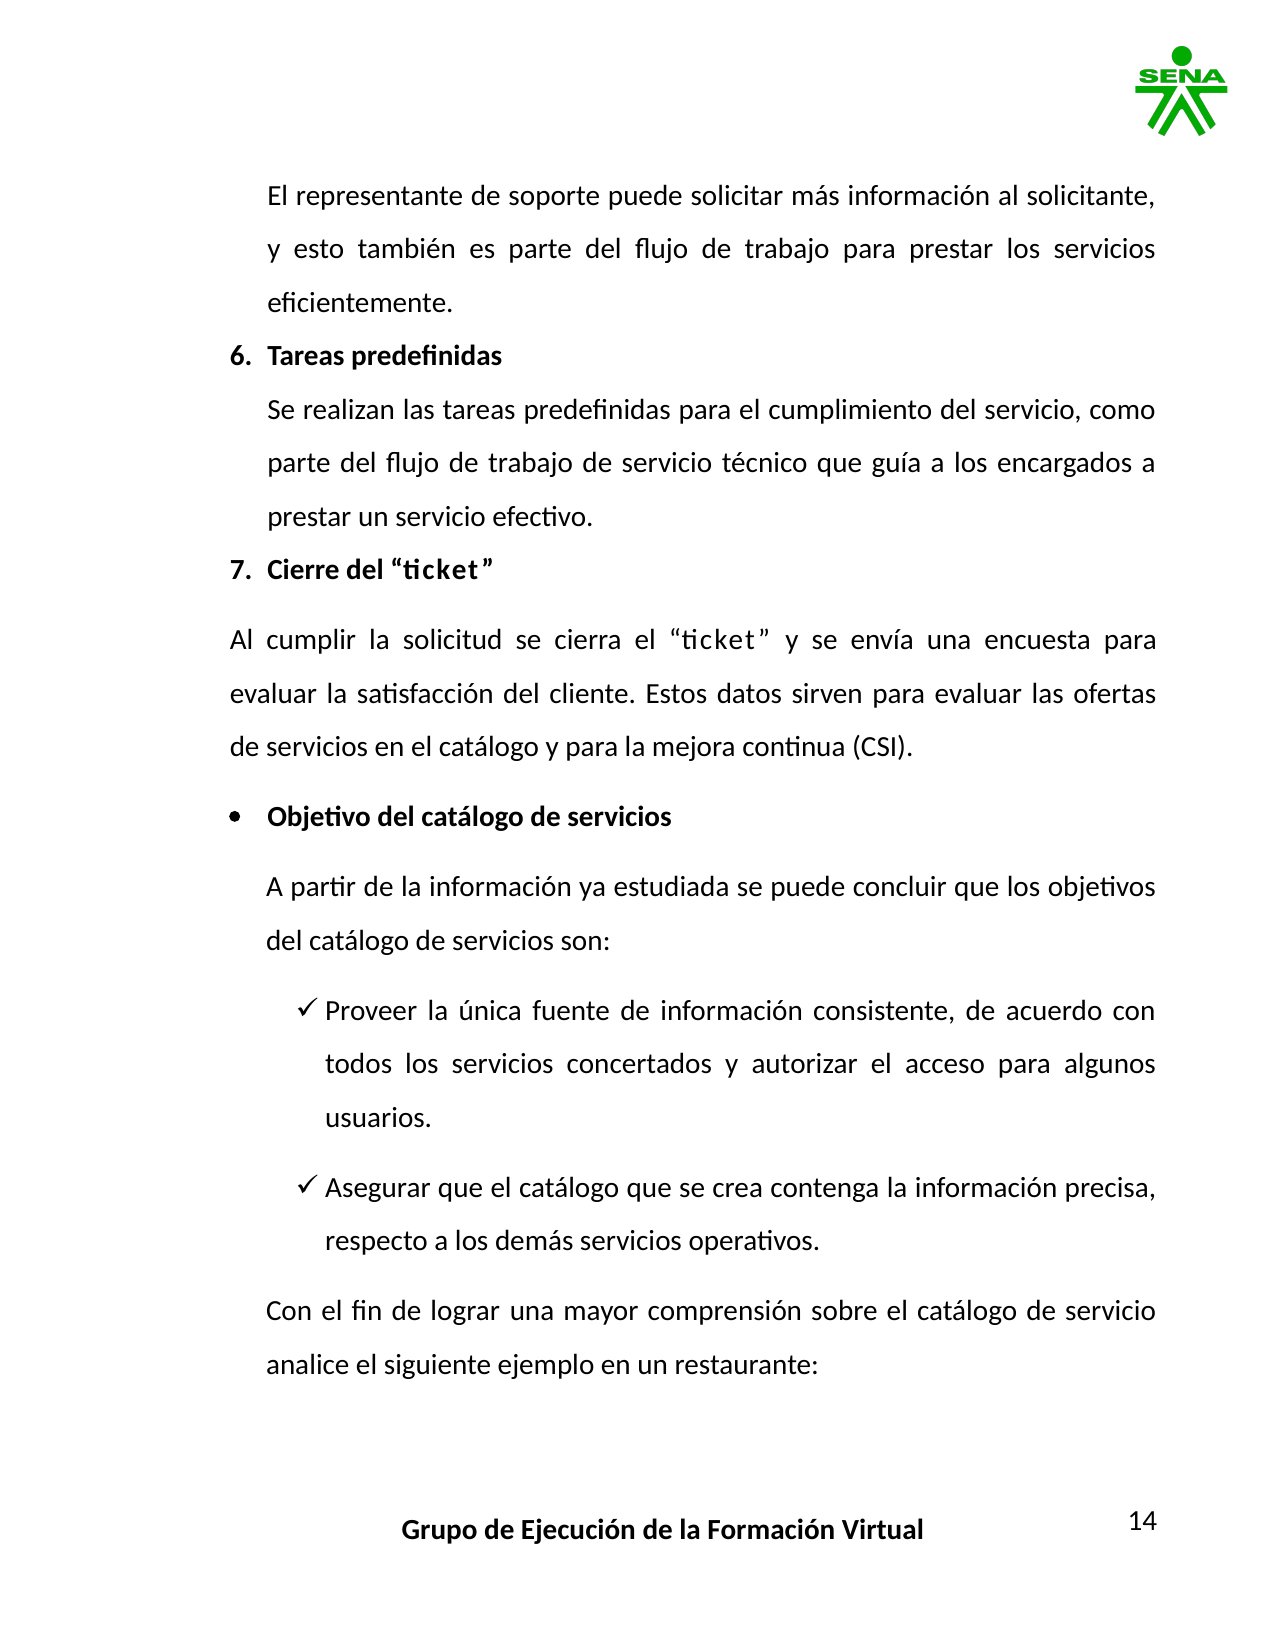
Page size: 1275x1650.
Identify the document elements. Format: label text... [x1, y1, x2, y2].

text A partir de la información ya estudiada se puede concluir que los objetivos del catálogo de servicios son: [266, 868, 1157, 957]
picture [1135, 46, 1228, 136]
text Con el fin de lograr una mayor comprensión sobre el catálogo de servicio analice el siguiente ejemplo en un restaurante: [266, 1292, 1157, 1382]
text Al cumplir la solicitud se cierra el “ticket” y se envía una encuesta para evaluar la satisfacción del cliente. Estos datos sirven para evaluar las ofertas de servicios en el catálogo y para la mejora continua (CSI). [229, 621, 1157, 764]
list Objetivo del catálogo de servicios [229, 798, 1157, 834]
list El representante de soporte puede solicitar más información al solicitante, y esto también es parte del flujo de trabajo para prestar los servicios eficientemente. [267, 177, 1157, 320]
list Tareas predefinidas [229, 337, 1157, 373]
list Se realizan las tareas predefinidas para el cumplimiento del servicio, como parte del flujo de trabajo de servicio técnico que guía a los encargados a prestar un servicio efectivo. [267, 391, 1157, 533]
list Cierre del “ticket” [229, 551, 1157, 587]
list Proveer la única fuente de información consistente, de acuerdo con todos los servicios concertados y autorizar el acceso para algunos usuarios. [295, 992, 1157, 1134]
list Asegurar que el catálogo que se crea contenga la información precisa, respecto a los demás servicios operativos. [295, 1169, 1157, 1258]
